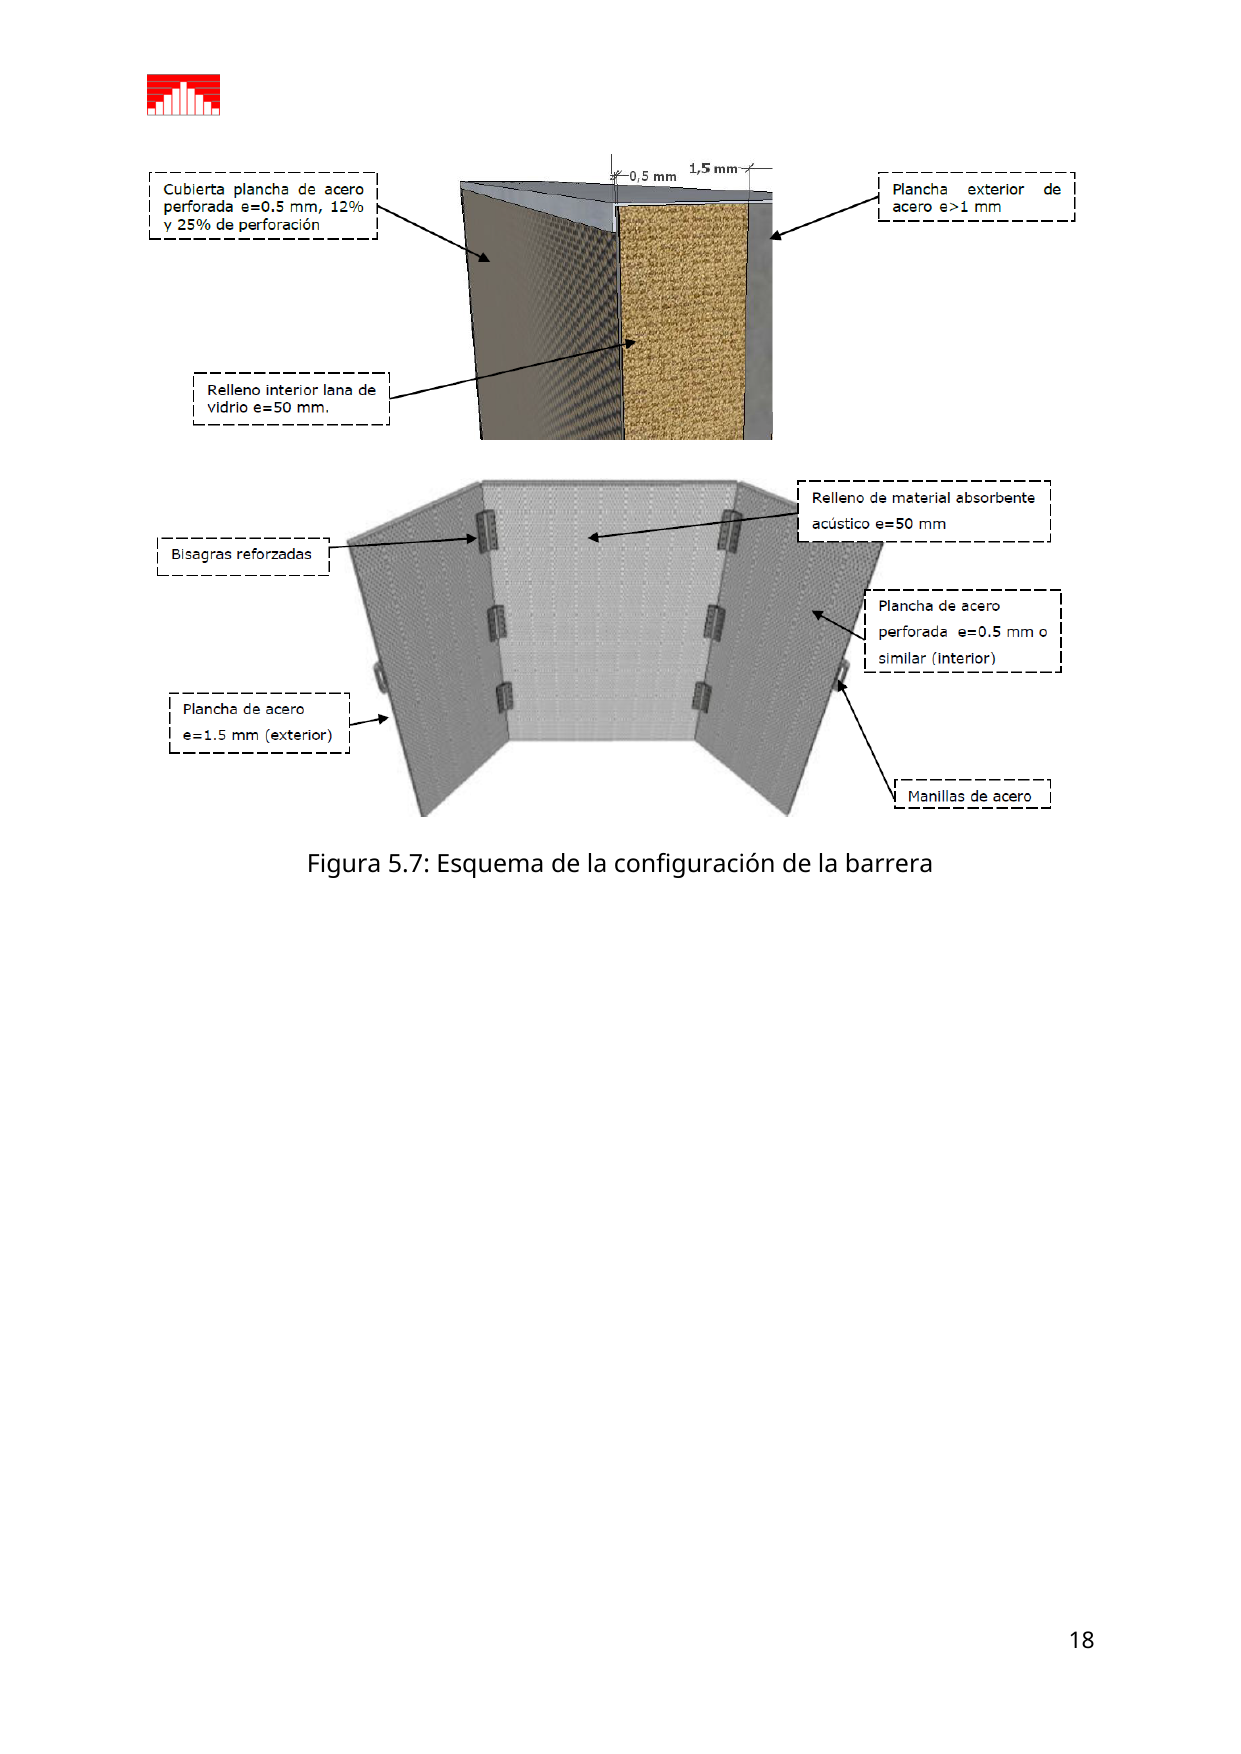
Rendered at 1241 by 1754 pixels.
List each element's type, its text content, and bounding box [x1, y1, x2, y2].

text Figura 5.7: Esquema de la configuración de la barrera [146, 846, 1094, 880]
picture [145, 145, 1084, 444]
picture [145, 73, 222, 117]
picture [145, 467, 1084, 822]
